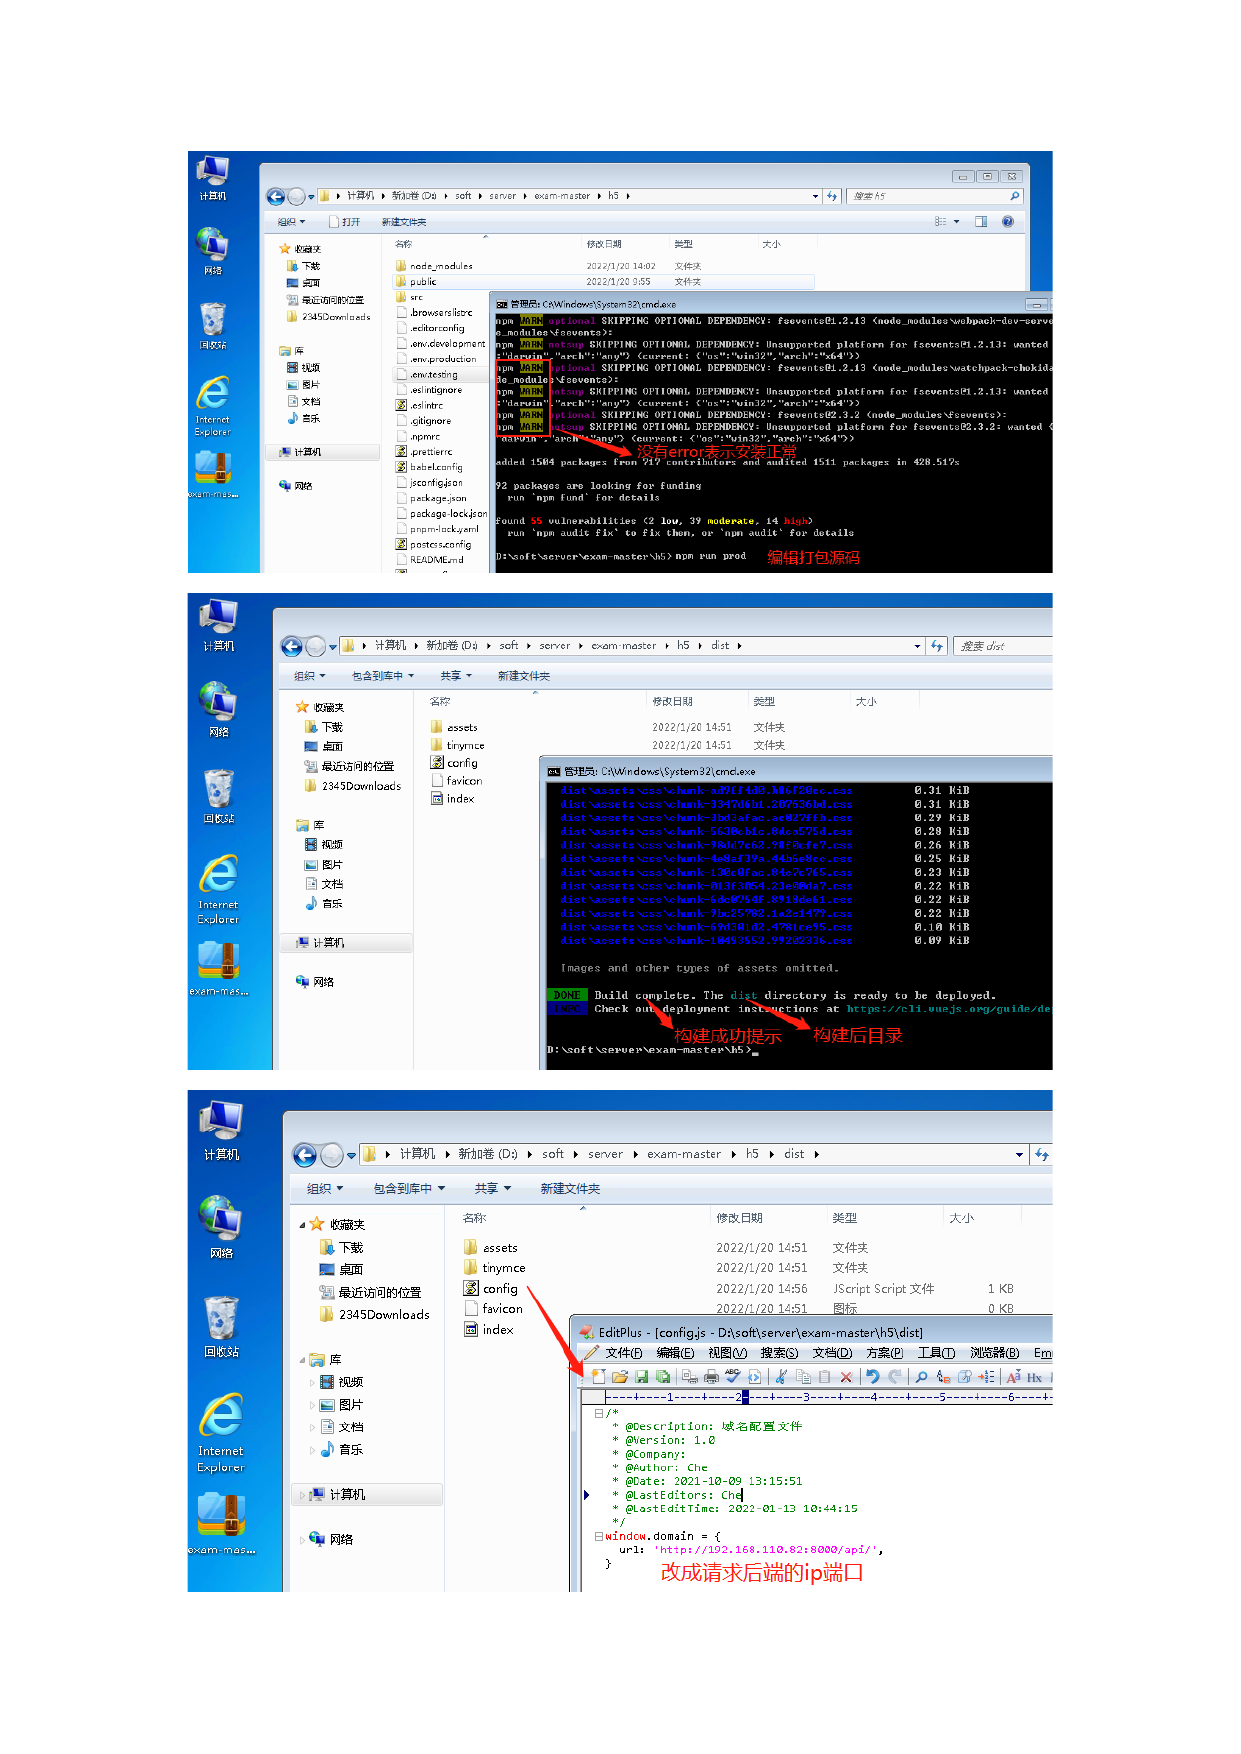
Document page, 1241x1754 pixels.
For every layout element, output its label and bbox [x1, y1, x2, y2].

picture [187, 1090, 1053, 1592]
picture [187, 593, 1053, 1070]
picture [207, 1584, 213, 1592]
picture [187, 150, 1053, 573]
